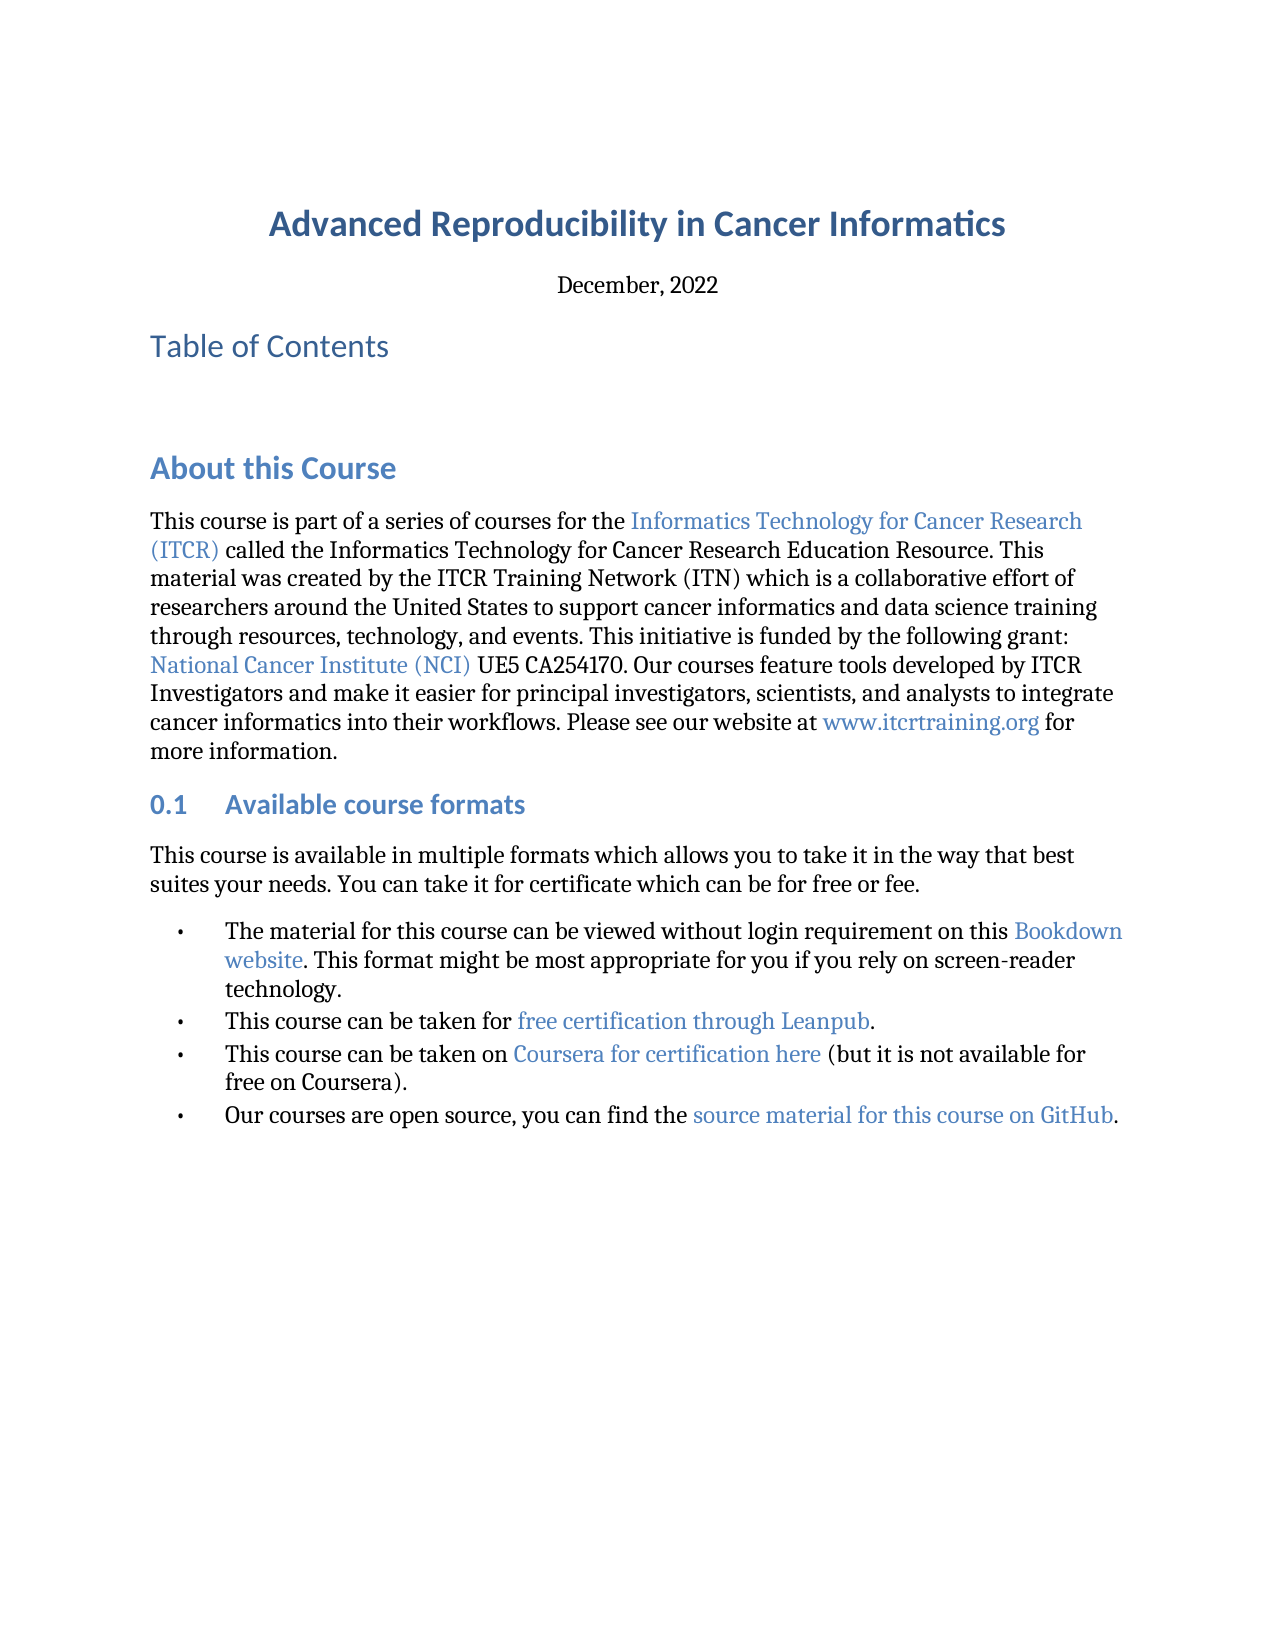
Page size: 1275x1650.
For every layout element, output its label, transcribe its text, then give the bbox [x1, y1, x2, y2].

text This course is part of a series of courses for the Informatics Technology for Cancer Research (ITCR) called the Informatics Technology for Cancer Research Education Resource. This material was created by the ITCR Training Network (ITN) which is a collaborative effort of researchers around the United States to support cancer informatics and data science training through resources, technology, and events. This initiative is funded by the following grant: National Cancer Institute (NCI) UE5 CA254170. Our courses feature tools developed by ITCR Investigators and make it easier for principal investigators, scientists, and analysts to integrate cancer informatics into their workflows. Please see our website at www.itcrtraining.org for more information. [150, 507, 1125, 766]
subtitle 0.1 Available course formats [150, 786, 1125, 822]
text December, 2022 [150, 271, 1125, 299]
list Our courses are open source, you can find the source material for this course on GitHub. [175, 1101, 1125, 1129]
list This course can be taken on Coursera for certification here (but it is not available for free on Coursera). [175, 1039, 1125, 1097]
list The material for this course can be viewed without login requirement on this Bookdown website. This format might be most appropriate for you if you rely on screen-reader technology. [175, 917, 1125, 1003]
subtitle About this Course [150, 447, 1125, 488]
list This course can be taken for free certification through Leanpub. [175, 1007, 1125, 1036]
text This course is available in multiple formats which allows you to take it in the way that best suites your needs. You can take it for certificate which can be for free or fee. [150, 841, 1125, 898]
title Advanced Reproducibility in Cancer Informatics [150, 200, 1125, 246]
